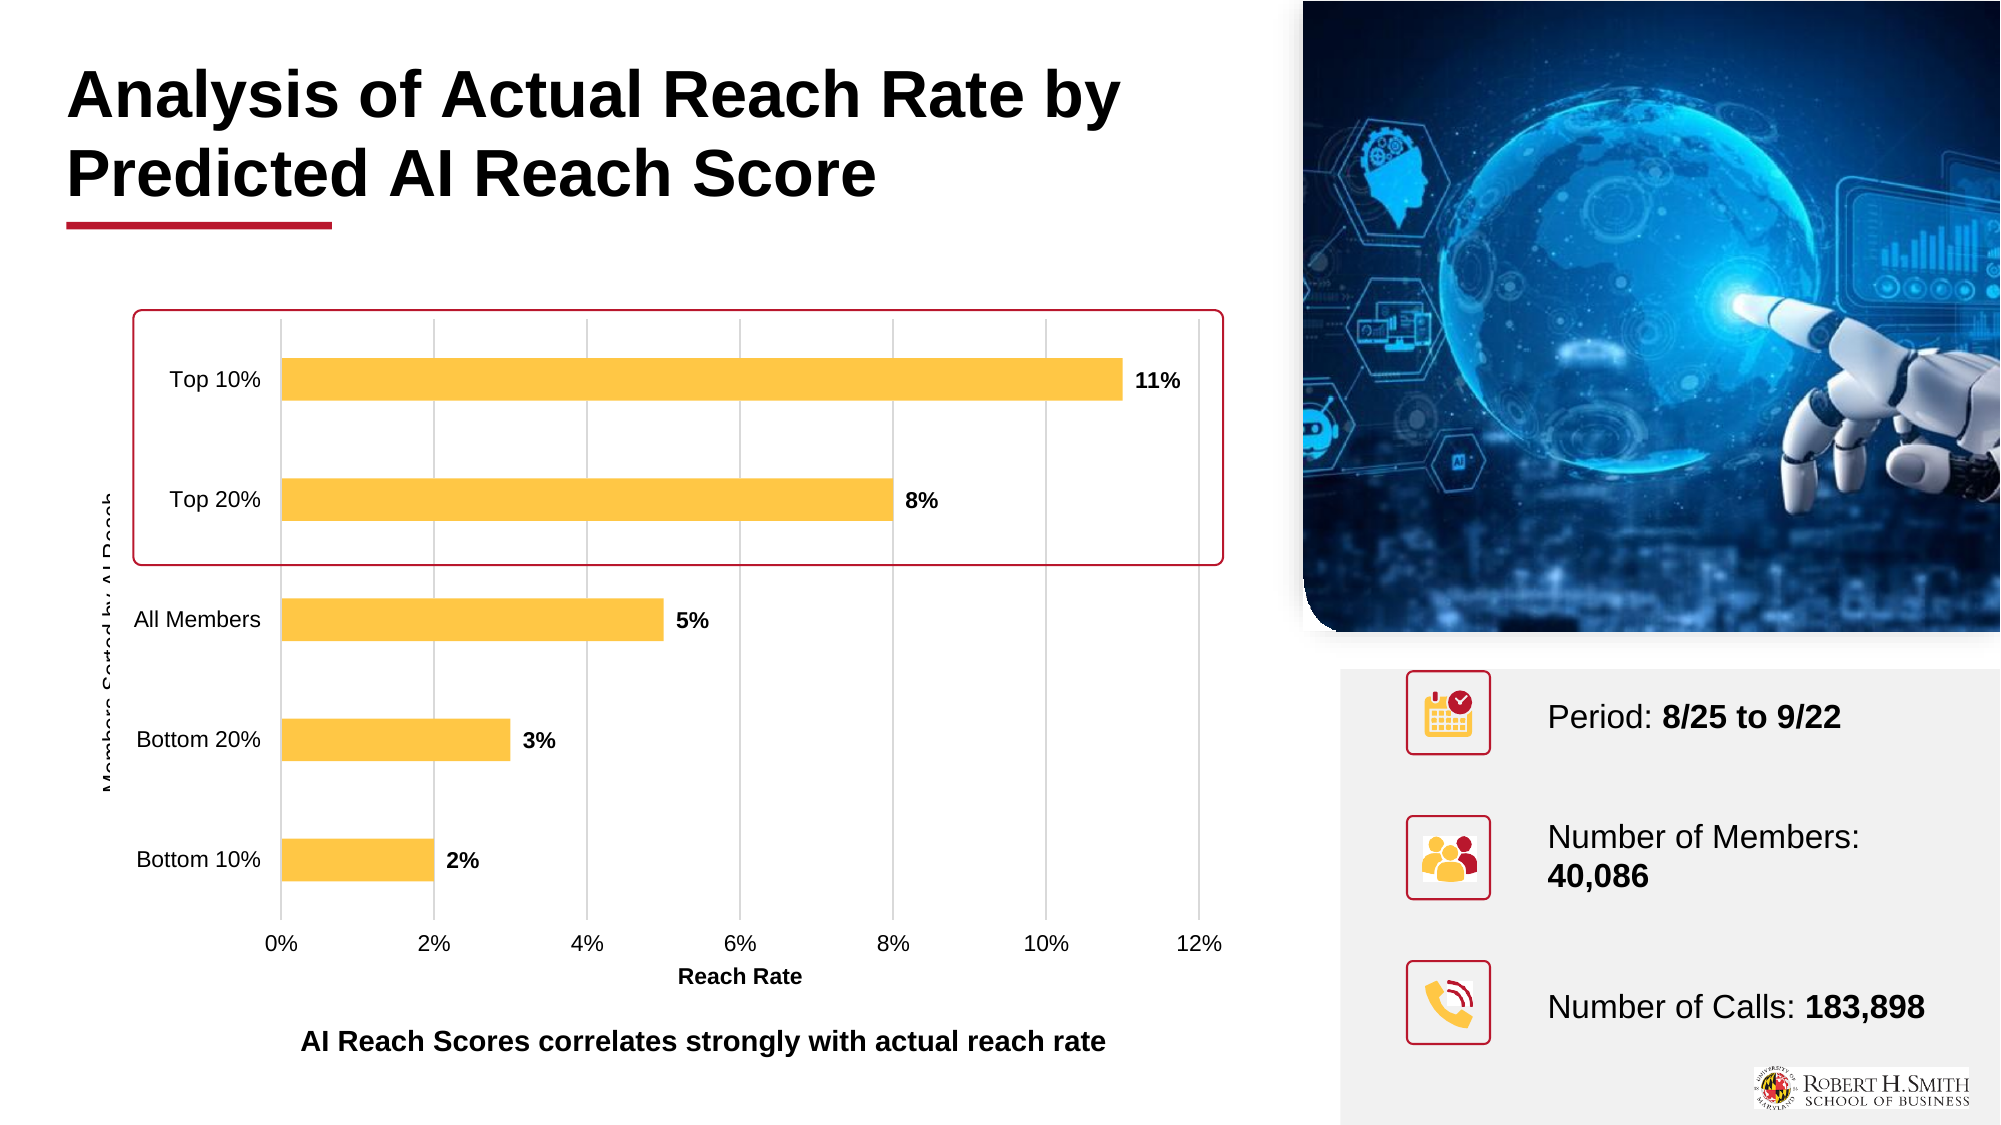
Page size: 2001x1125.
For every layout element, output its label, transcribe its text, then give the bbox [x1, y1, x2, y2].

picture [1754, 1066, 1969, 1110]
text 0% 2% 4% 6% 8% 10% 12% [39, 314, 1447, 957]
picture [1263, 0, 2000, 669]
text Analysis of Actual Reach Rate by Predicted AI Reach Score [66, 55, 1126, 211]
picture [1447, 836, 1477, 882]
text Reach Rate [504, 963, 976, 989]
picture [1447, 980, 1473, 1007]
text AI Reach Scores correlates strongly with actual reach rate [300, 1024, 1994, 1057]
